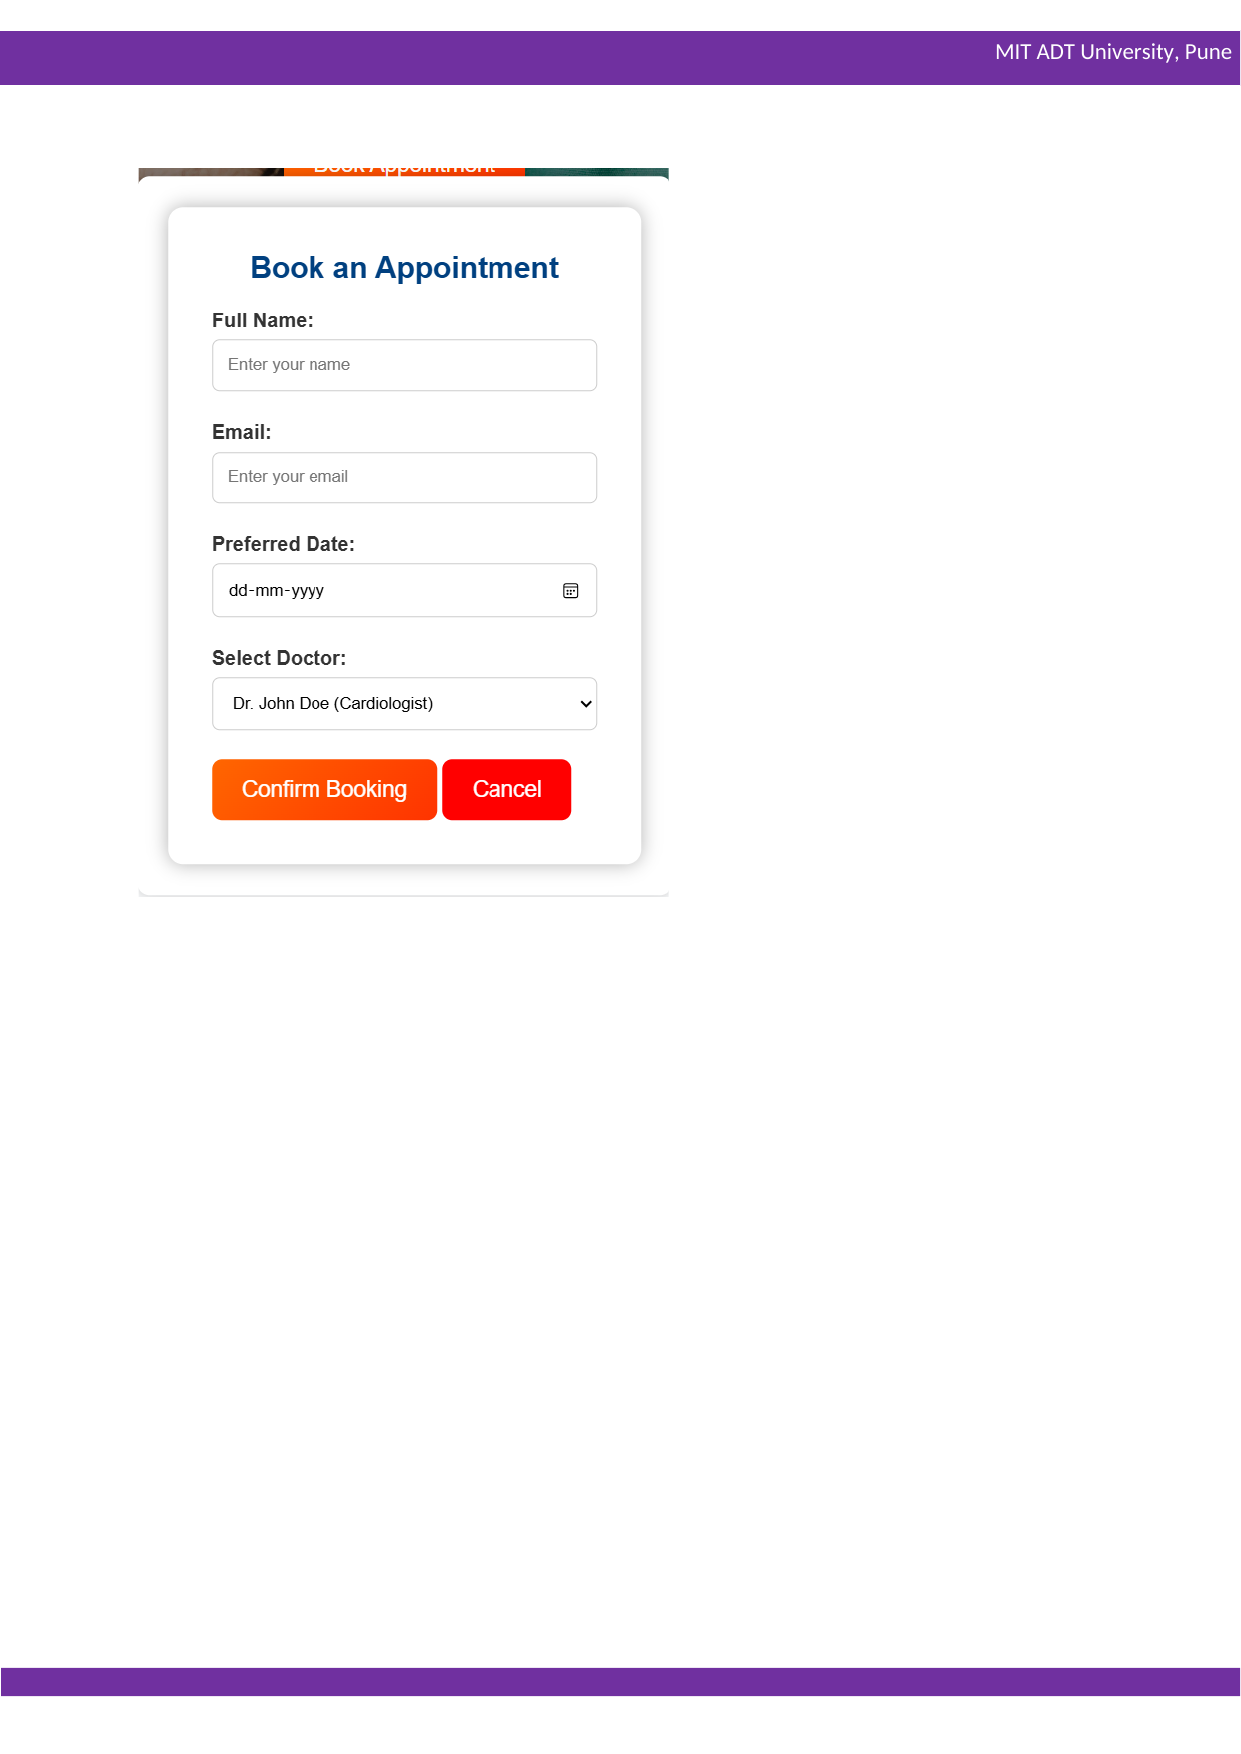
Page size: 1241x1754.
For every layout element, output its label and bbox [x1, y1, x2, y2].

picture [138, 168, 669, 897]
